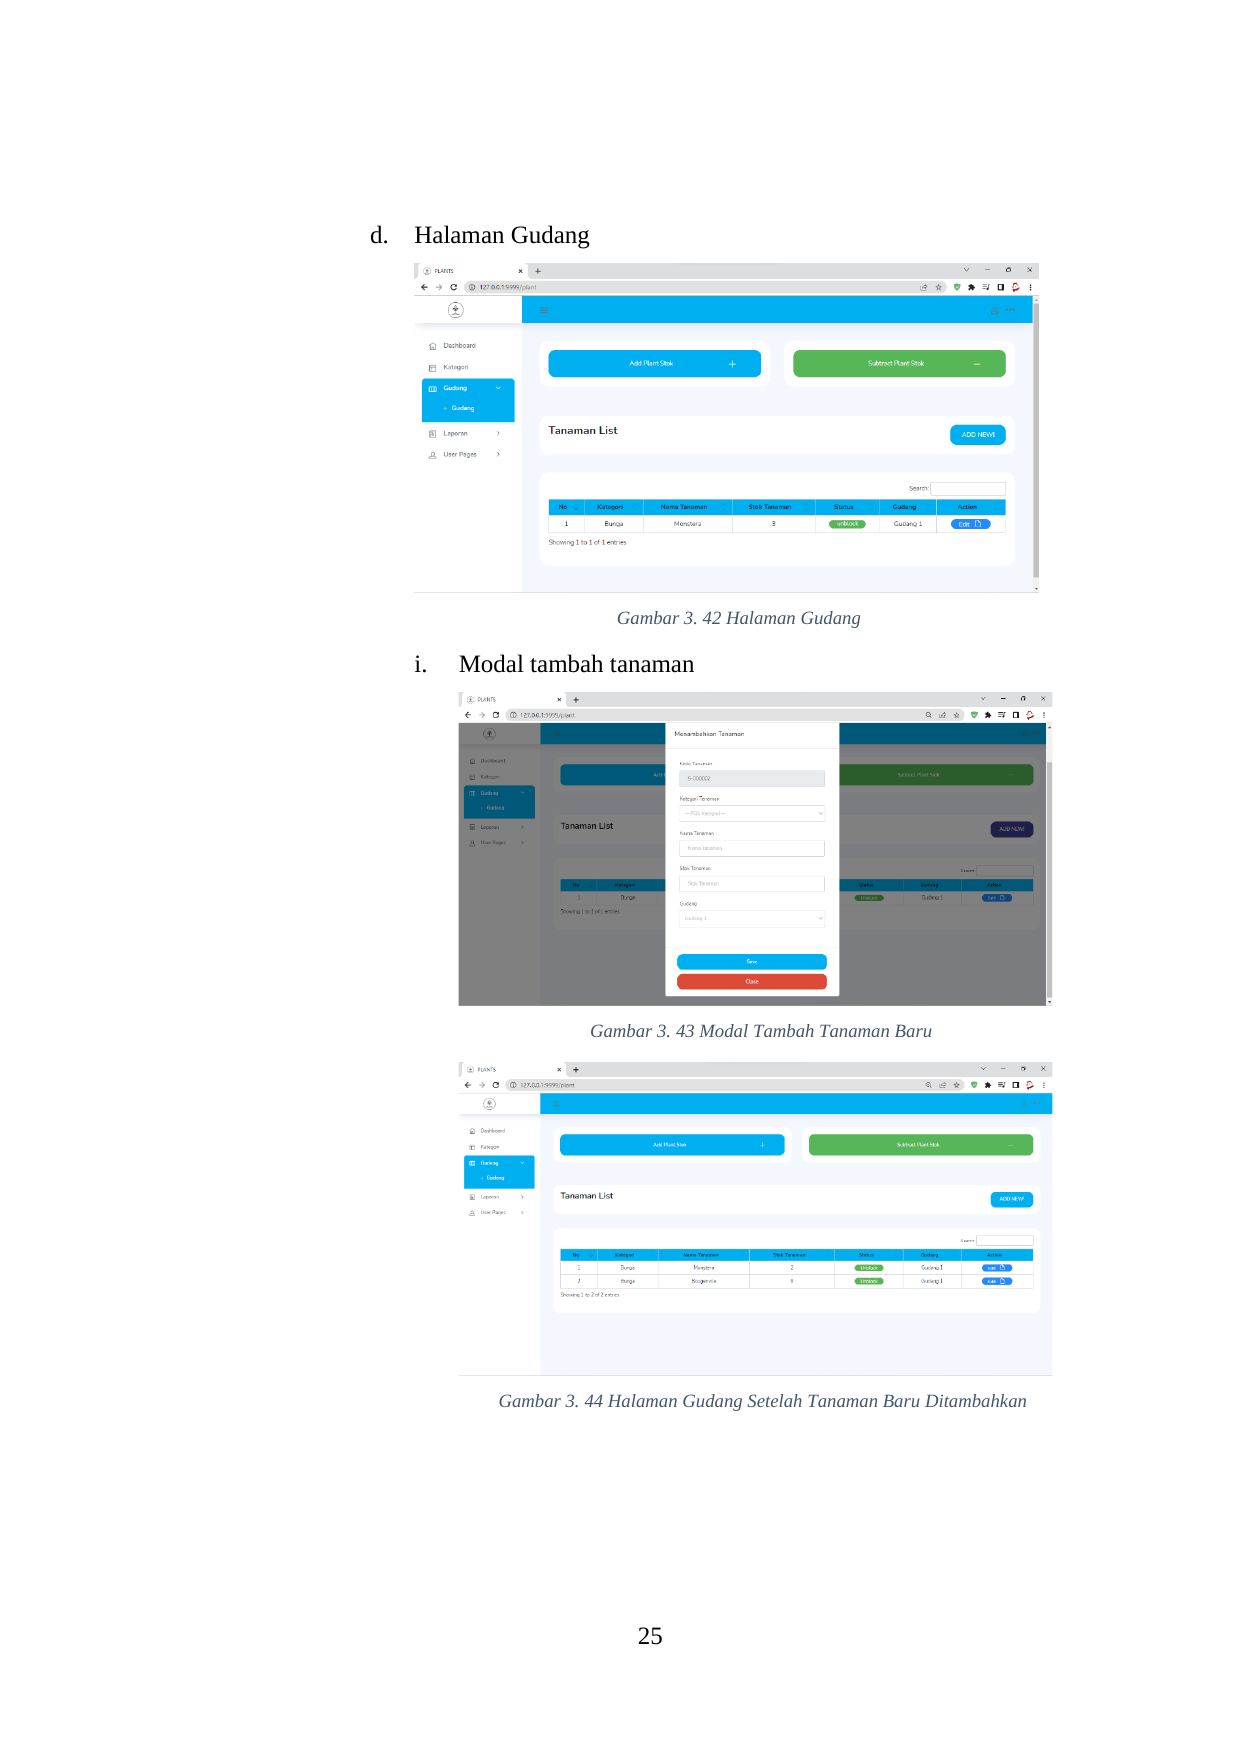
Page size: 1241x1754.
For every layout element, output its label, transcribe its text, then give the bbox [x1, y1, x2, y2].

text Gambar 3. 42 Halaman Gudang [414, 607, 1063, 629]
text Gambar 3. 43 Modal Tambah Tanaman Baru [458, 1020, 1063, 1042]
picture [458, 1062, 1053, 1376]
picture [458, 692, 1053, 1006]
list Halaman Gudang [370, 220, 1063, 249]
picture [414, 263, 1039, 593]
list Modal tambah tanaman [414, 649, 1063, 678]
text Gambar 3. 44 Halaman Gudang Setelah Tanaman Baru Ditambahkan [462, 1390, 1063, 1412]
